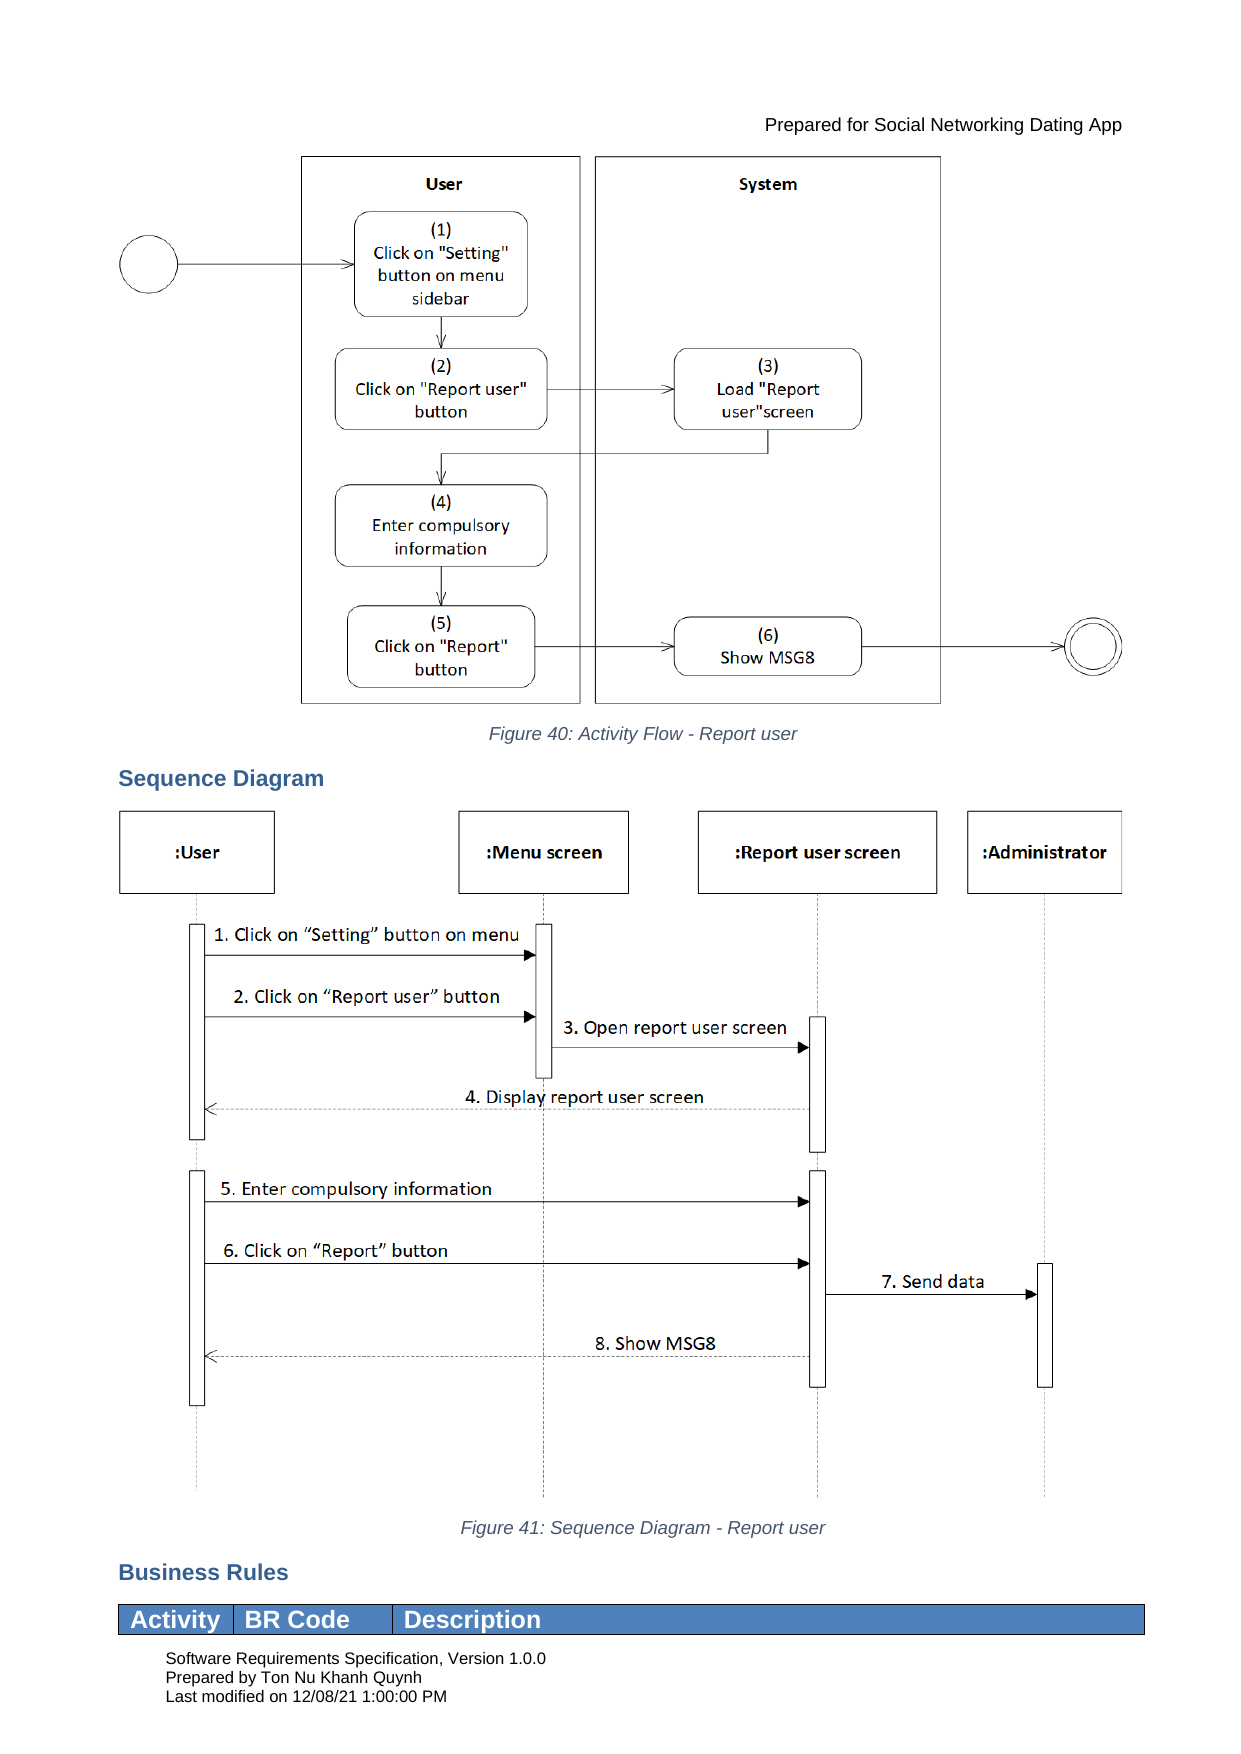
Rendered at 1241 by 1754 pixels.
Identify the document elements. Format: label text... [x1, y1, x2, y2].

picture [118, 810, 1123, 1498]
text Business Rules [118, 1559, 1122, 1586]
table_header Description [393, 1605, 1144, 1634]
text Figure 41: Sequence Diagram - Report user [118, 1517, 1122, 1538]
text Figure 40: Activity Flow - Report user [118, 723, 1122, 744]
table_header Activity [119, 1605, 233, 1634]
table_header BR Code [234, 1605, 392, 1634]
picture [118, 156, 1123, 704]
text Sequence Diagram [118, 765, 1122, 792]
